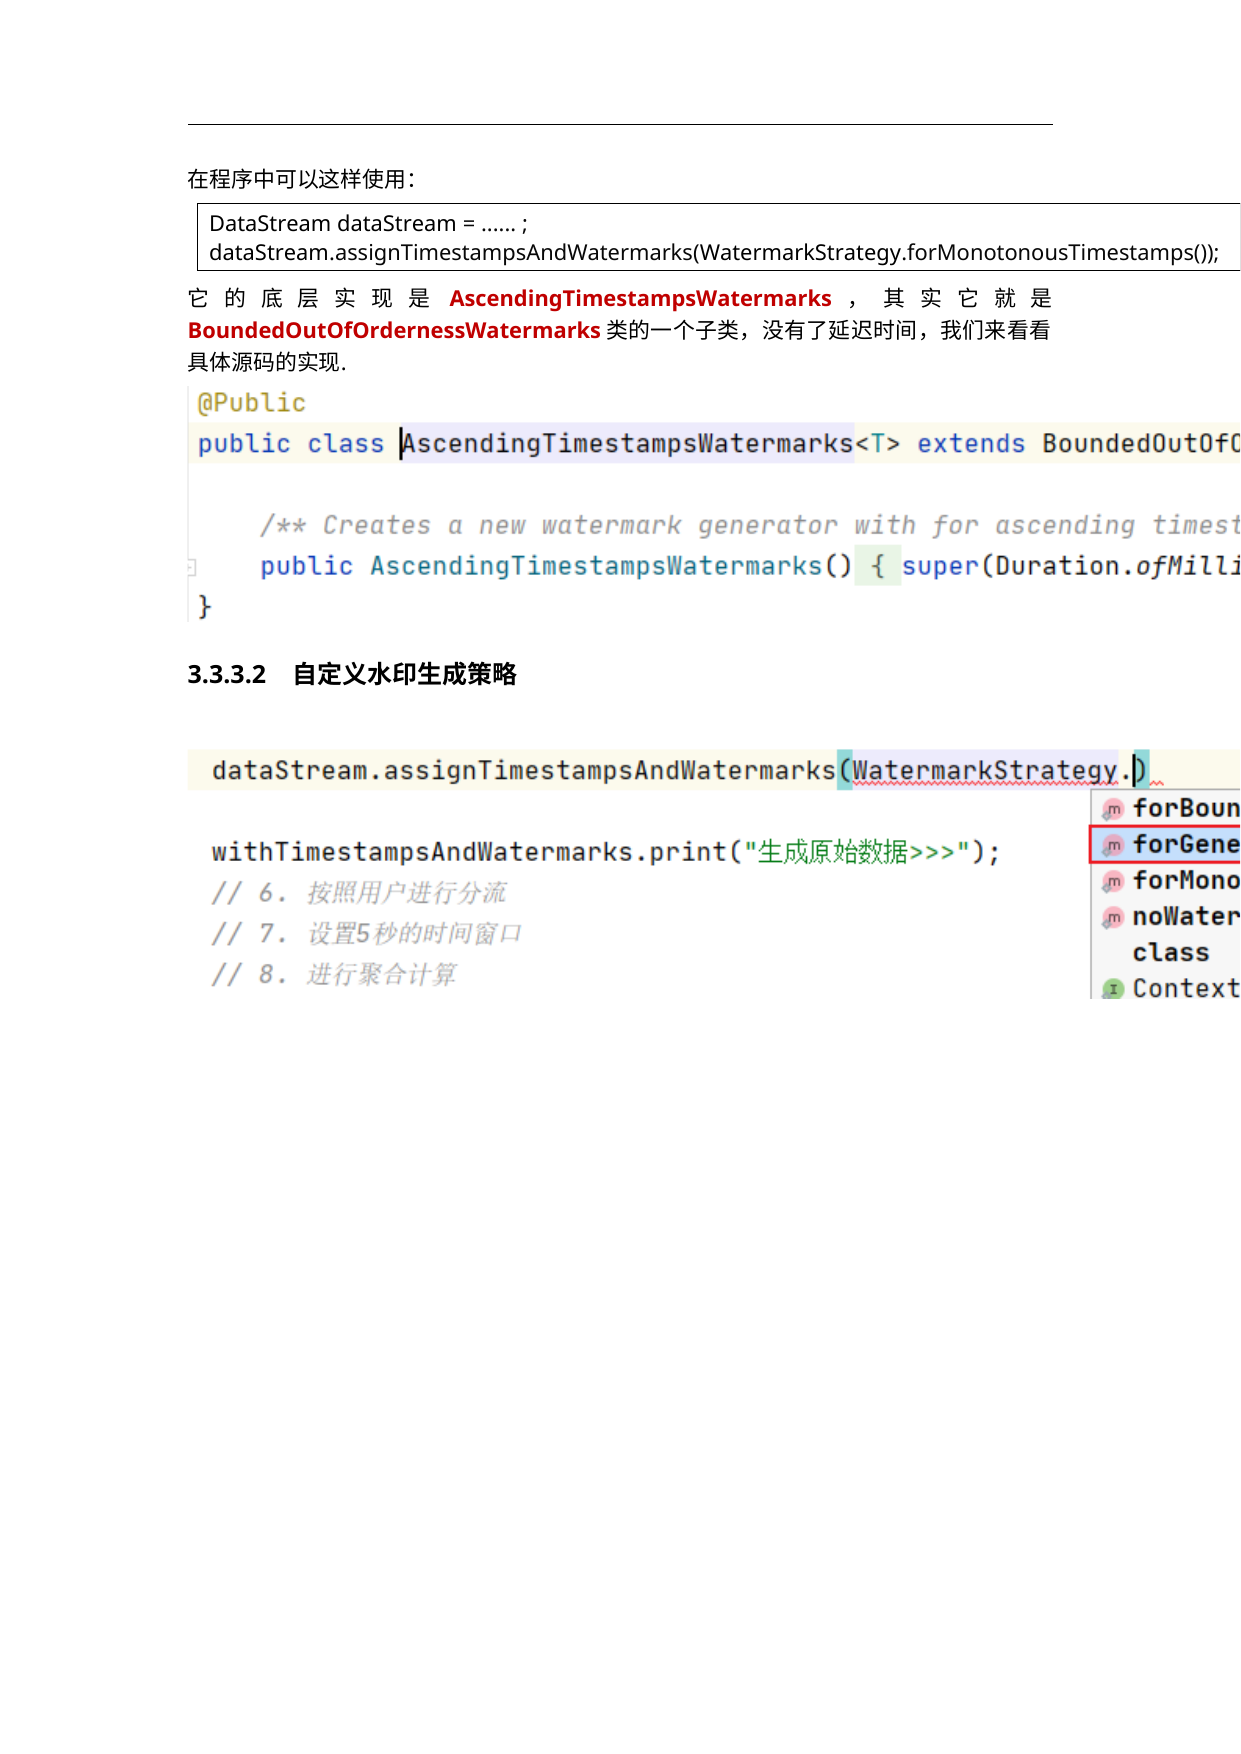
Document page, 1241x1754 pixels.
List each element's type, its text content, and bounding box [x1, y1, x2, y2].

picture [187, 723, 1241, 999]
text 它的底层实现是AscendingTimestampsWatermarks，其实它就是BoundedOutOfOrdernessWatermarks类的一个子类，没有了延迟时间，我们来看看具体源码的实现. [187, 281, 1053, 376]
subtitle 自定义水印生成策略 [187, 654, 1053, 691]
table_header DataStream dataStream = ...... ; dataStream.assignTimestampsAndWatermarks(WatermarkStrategy.forMonotonousTimestamps()); [198, 204, 1240, 270]
picture [187, 386, 1241, 622]
text 在程序中可以这样使用： [187, 162, 1053, 194]
